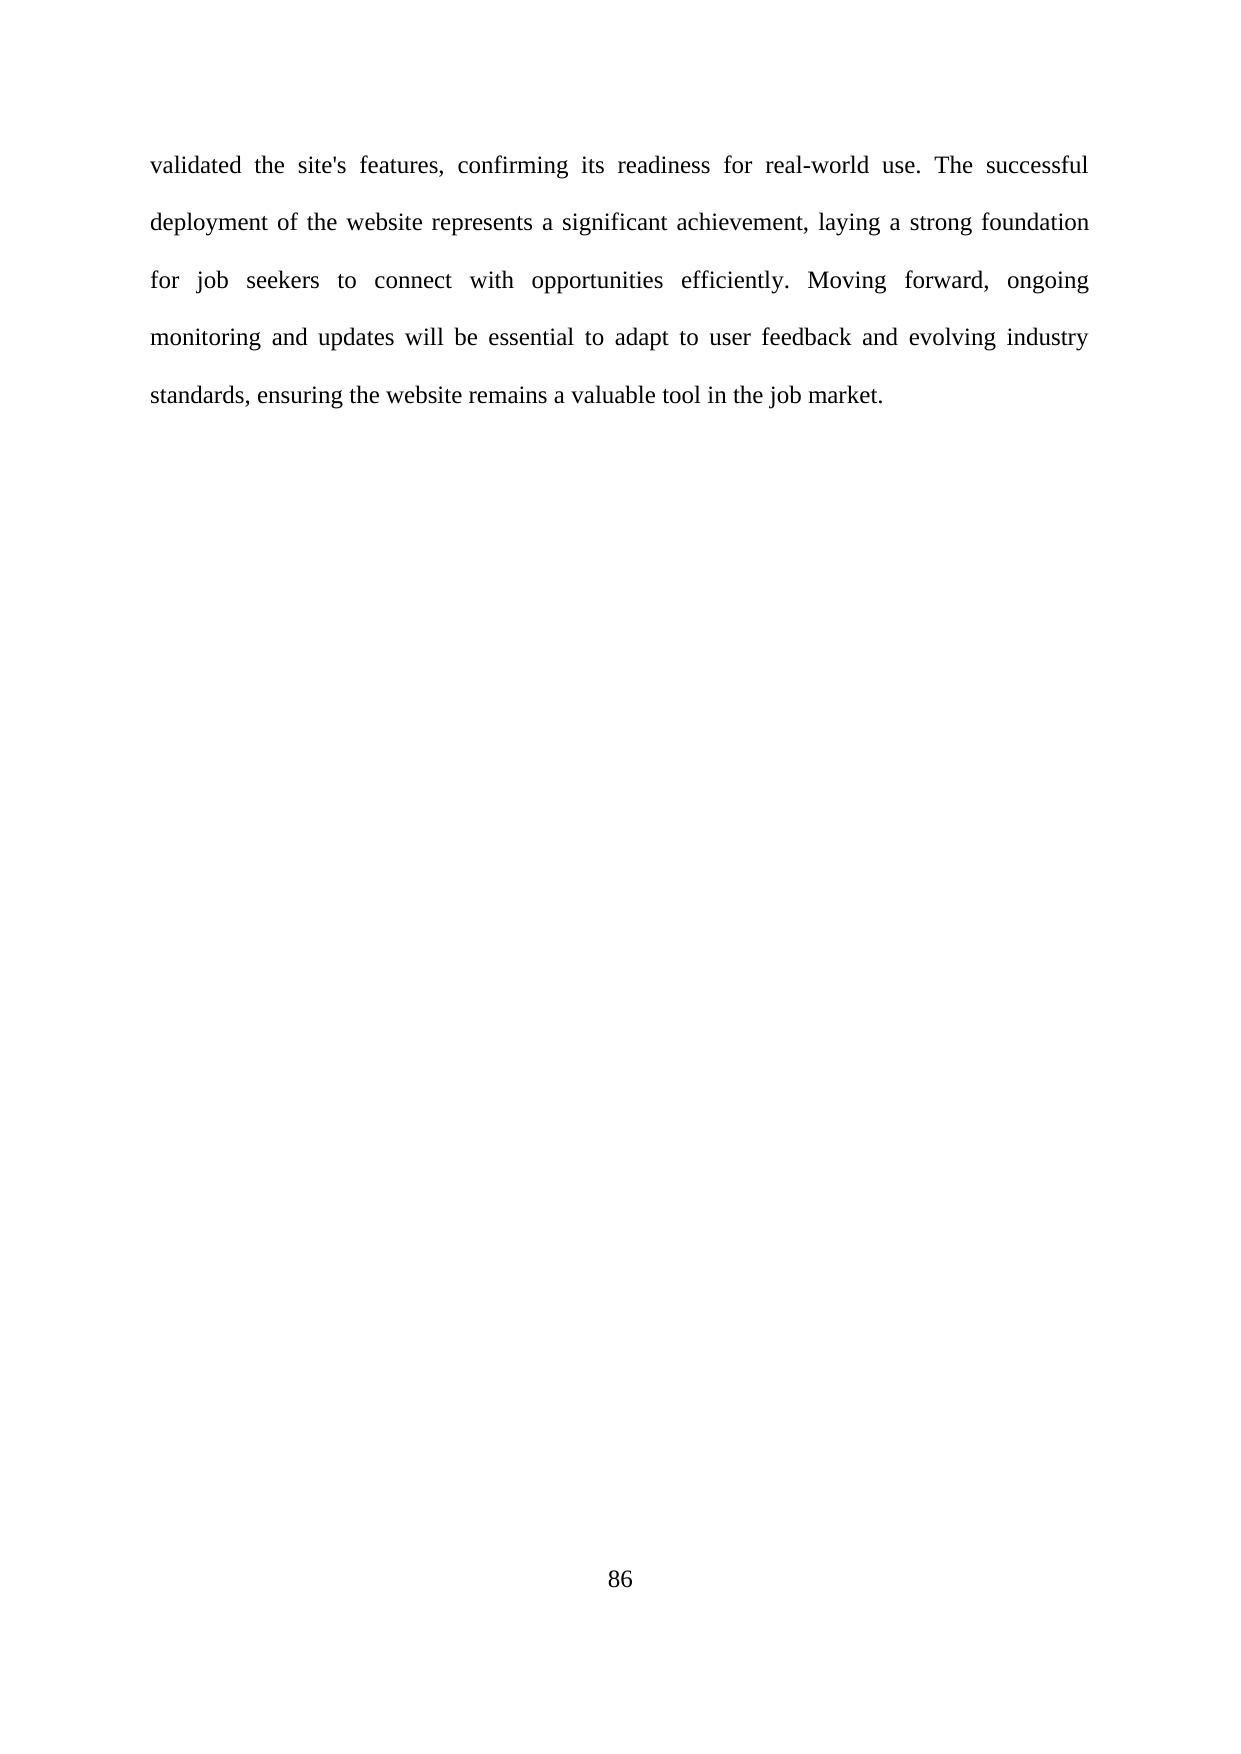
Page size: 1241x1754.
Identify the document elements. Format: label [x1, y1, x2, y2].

text [150, 150, 1090, 409]
